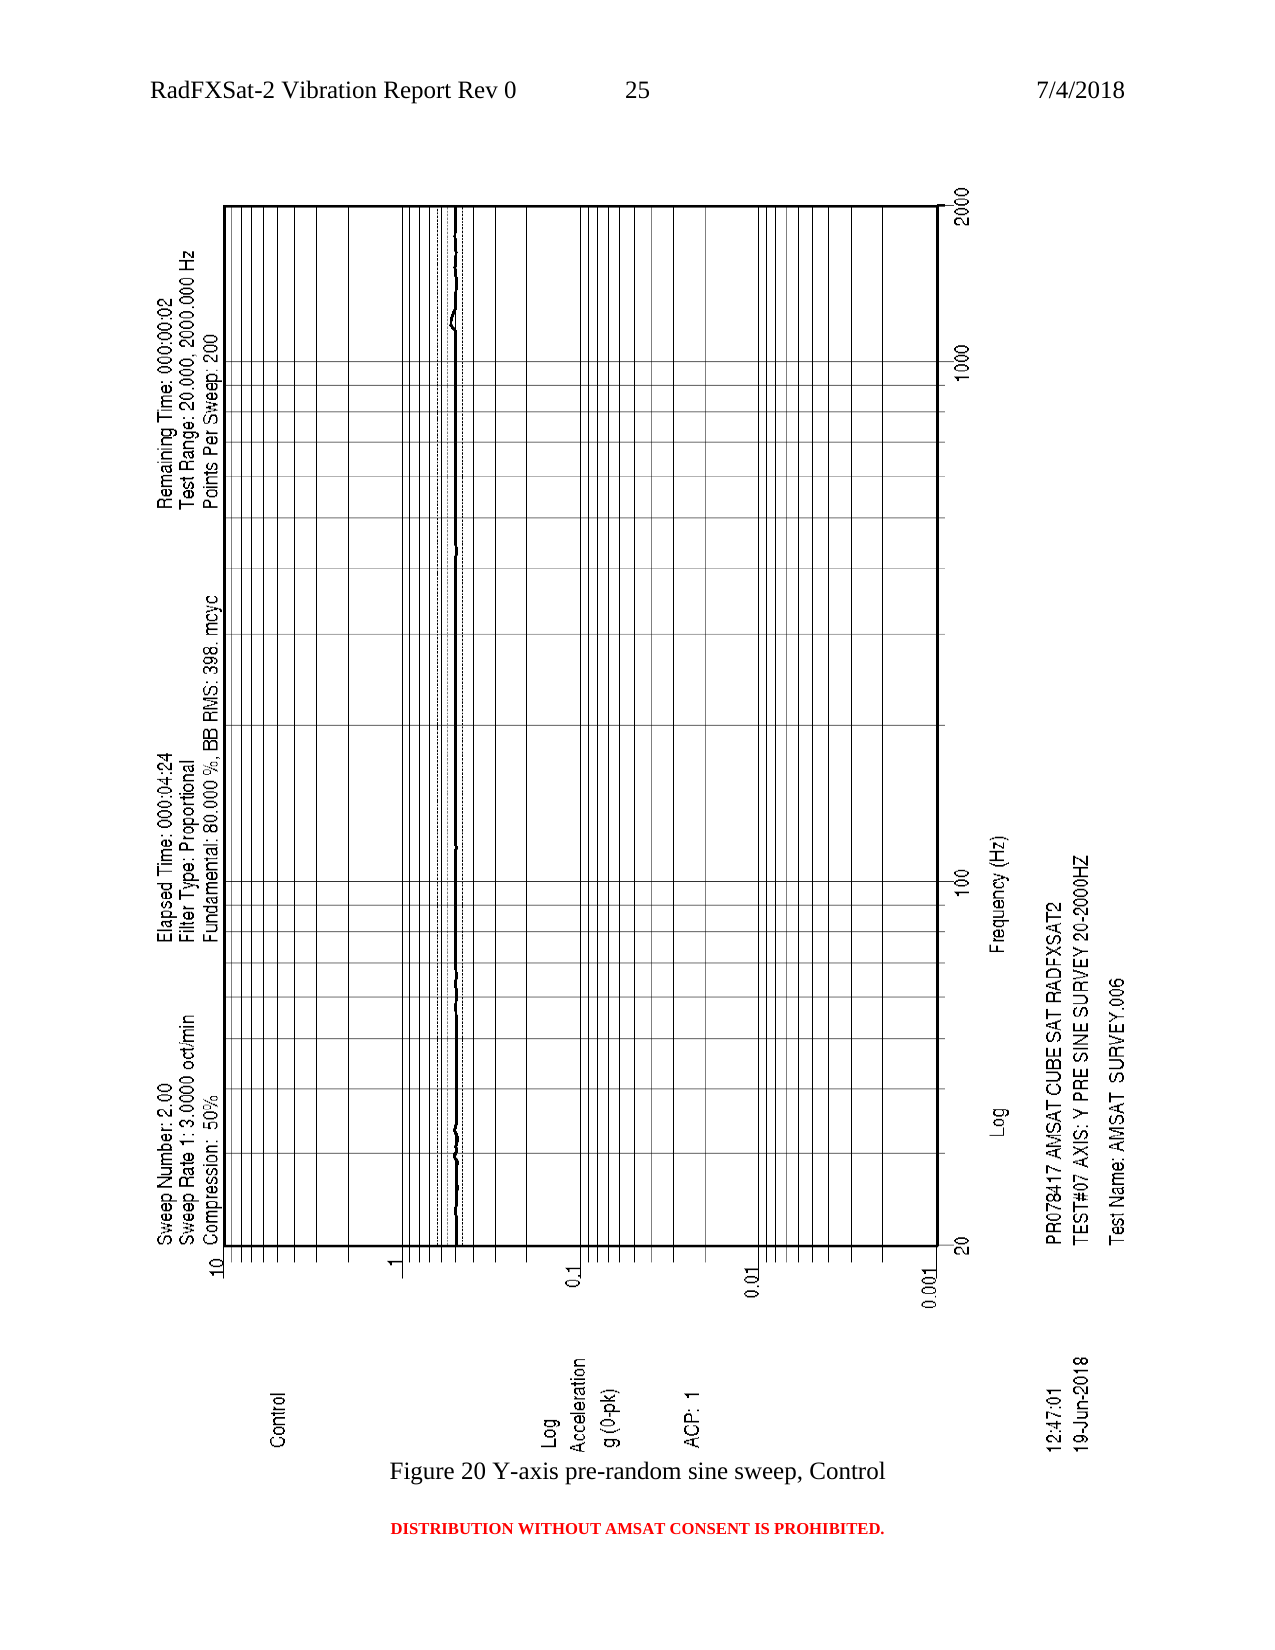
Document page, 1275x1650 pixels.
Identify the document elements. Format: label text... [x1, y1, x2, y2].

text Figure 20 Y-axis pre-random sine sweep, Control [150, 1456, 1125, 1485]
picture [150, 186, 1125, 1452]
